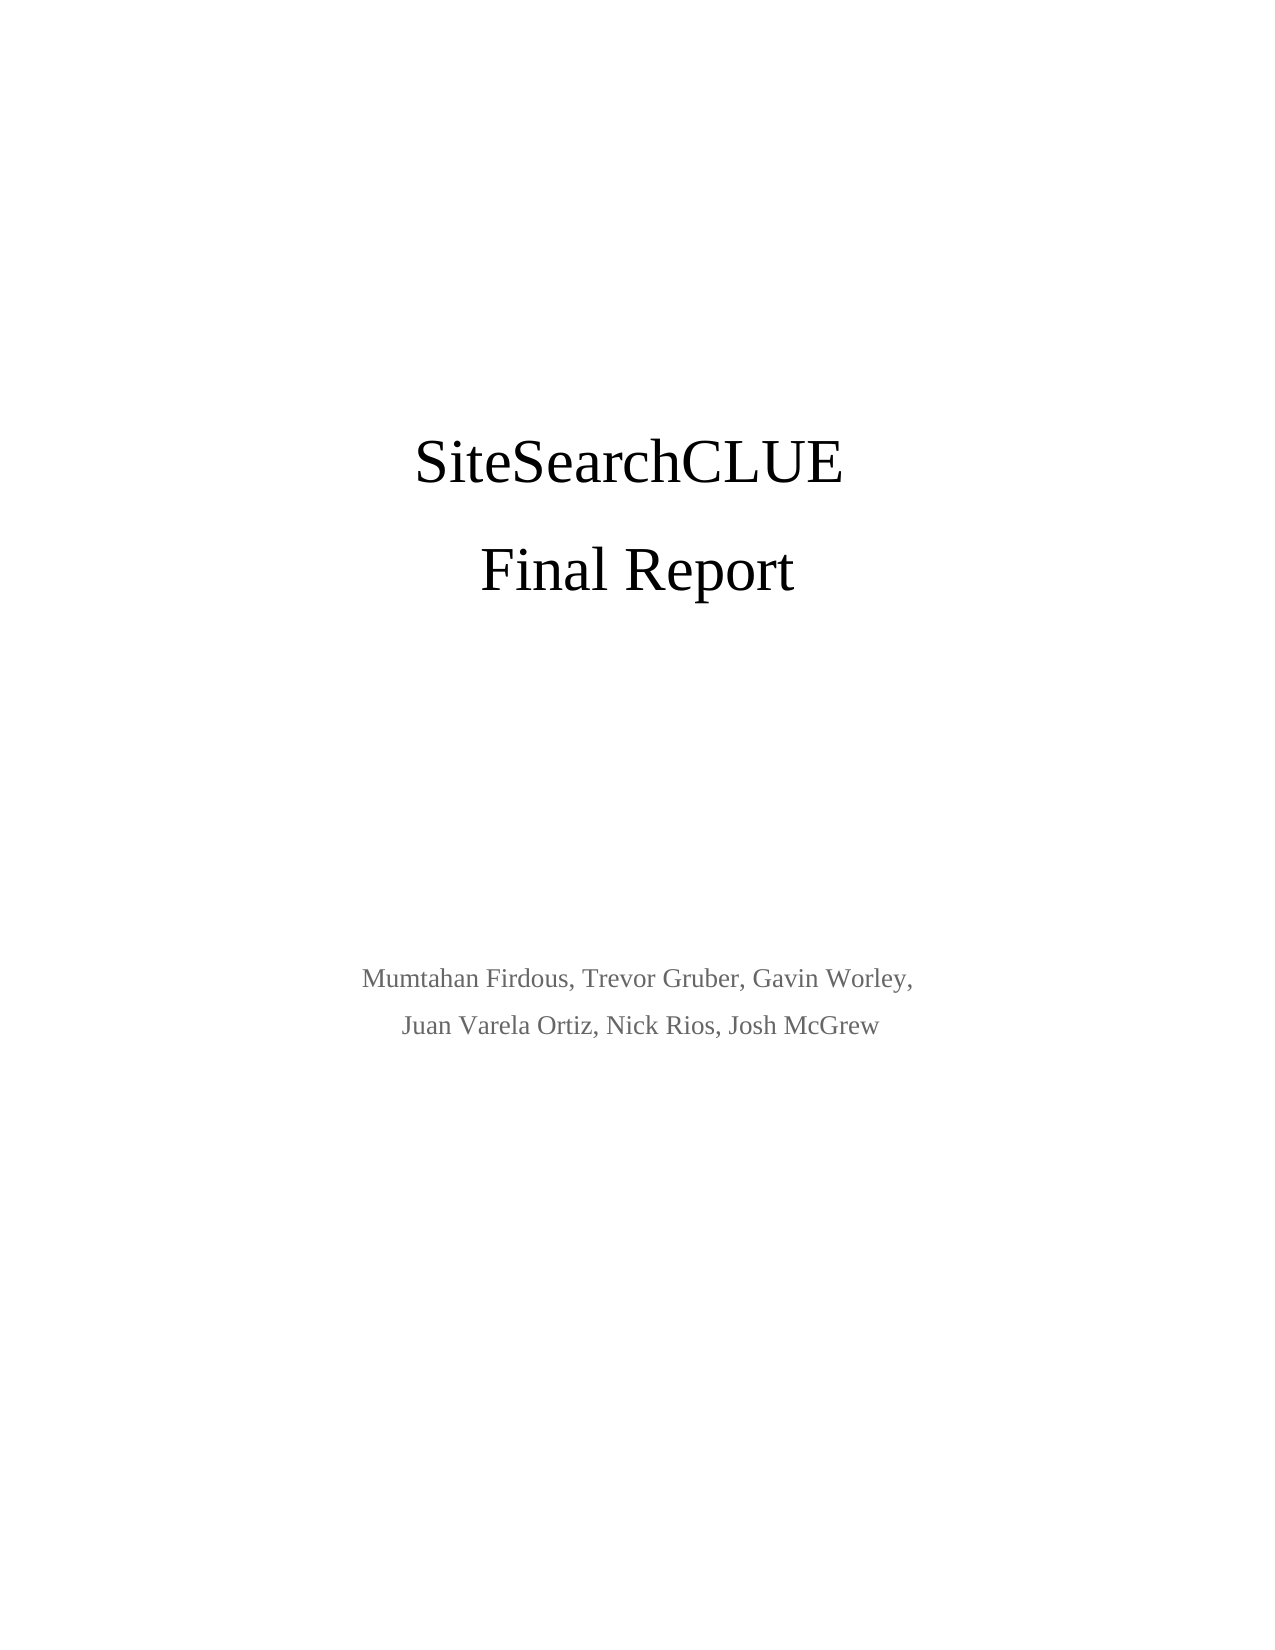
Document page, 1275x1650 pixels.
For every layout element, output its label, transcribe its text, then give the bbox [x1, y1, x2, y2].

title SiteSearchCLUE Final Report [150, 424, 1125, 604]
subtitle Mumtahan Firdous, Trevor Gruber, Gavin Worley, Juan Varela Ortiz, Nick Rios, Josh McGrew [150, 962, 1125, 1040]
